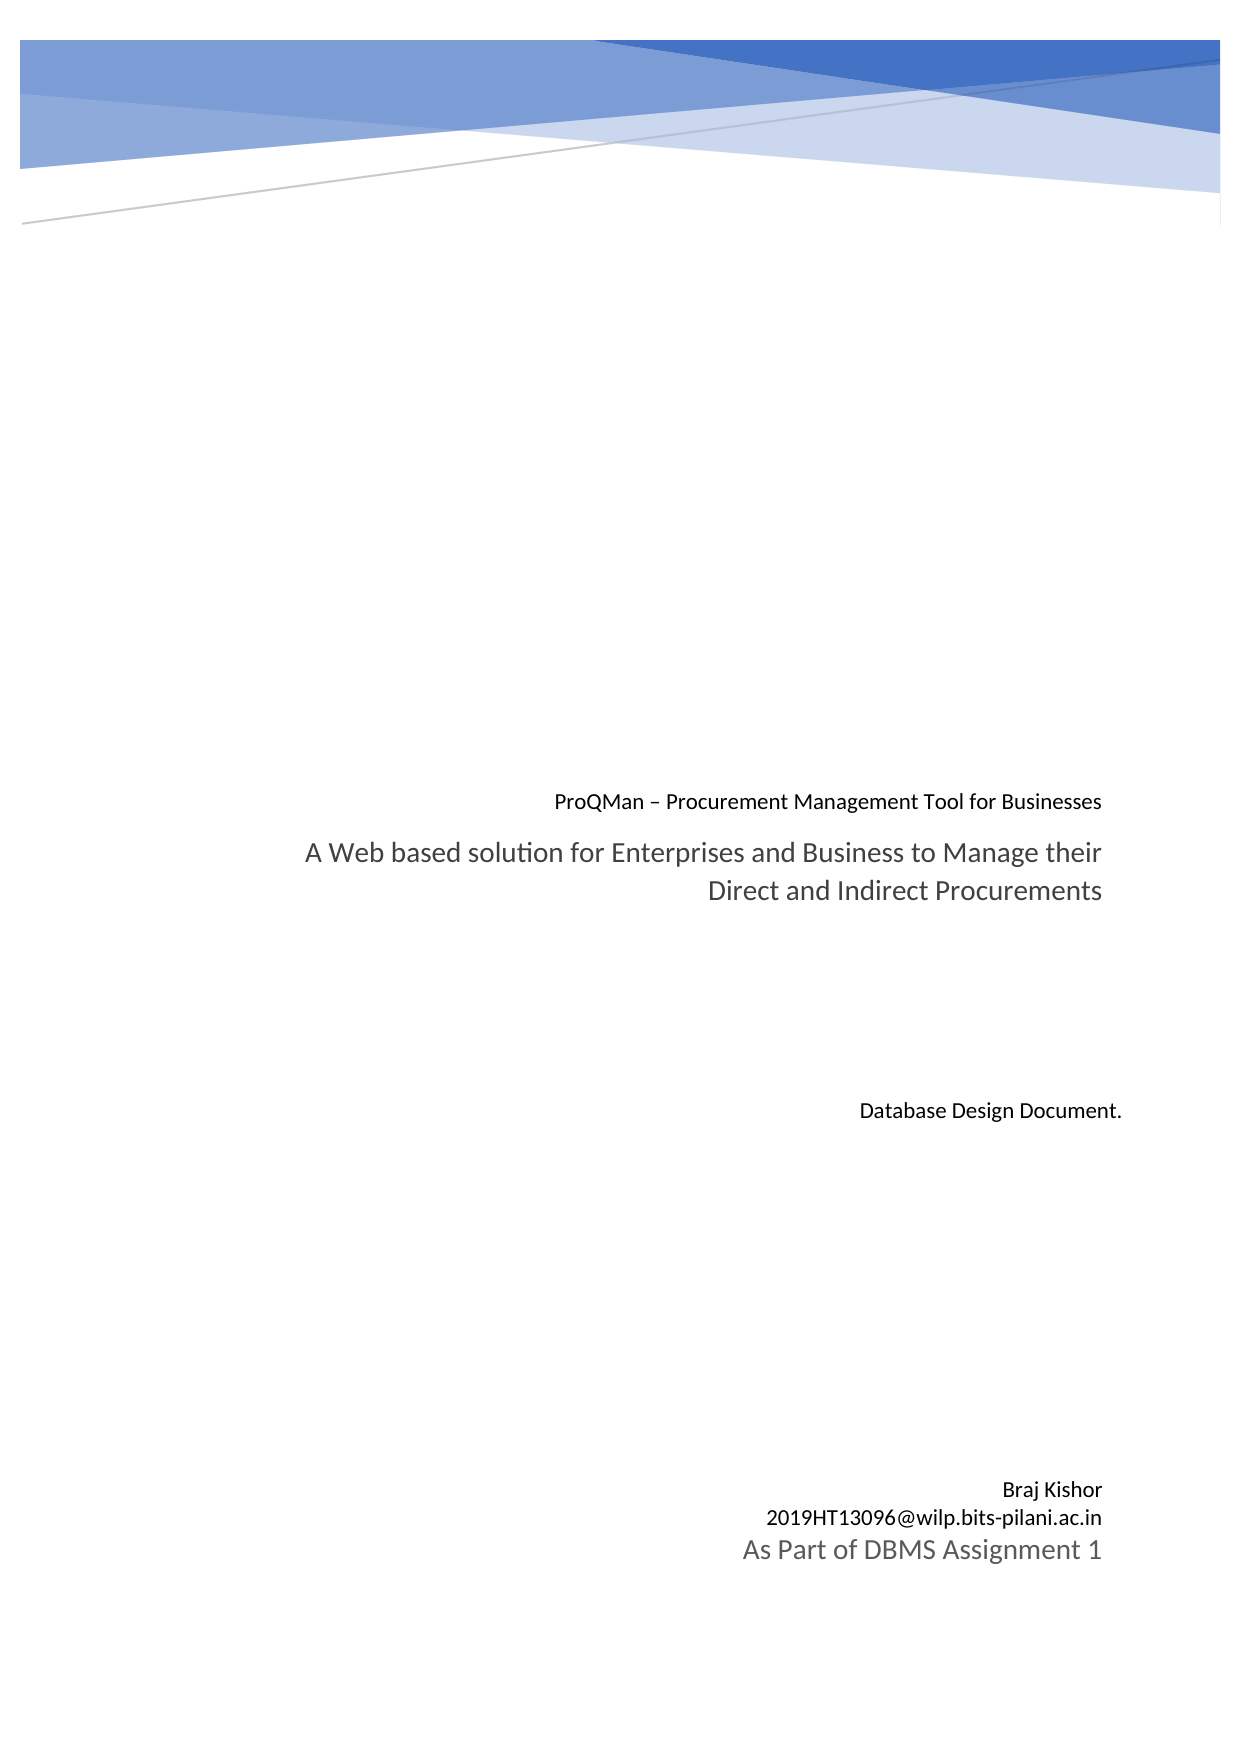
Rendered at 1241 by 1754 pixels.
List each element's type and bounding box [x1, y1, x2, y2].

picture [20, 40, 1221, 240]
